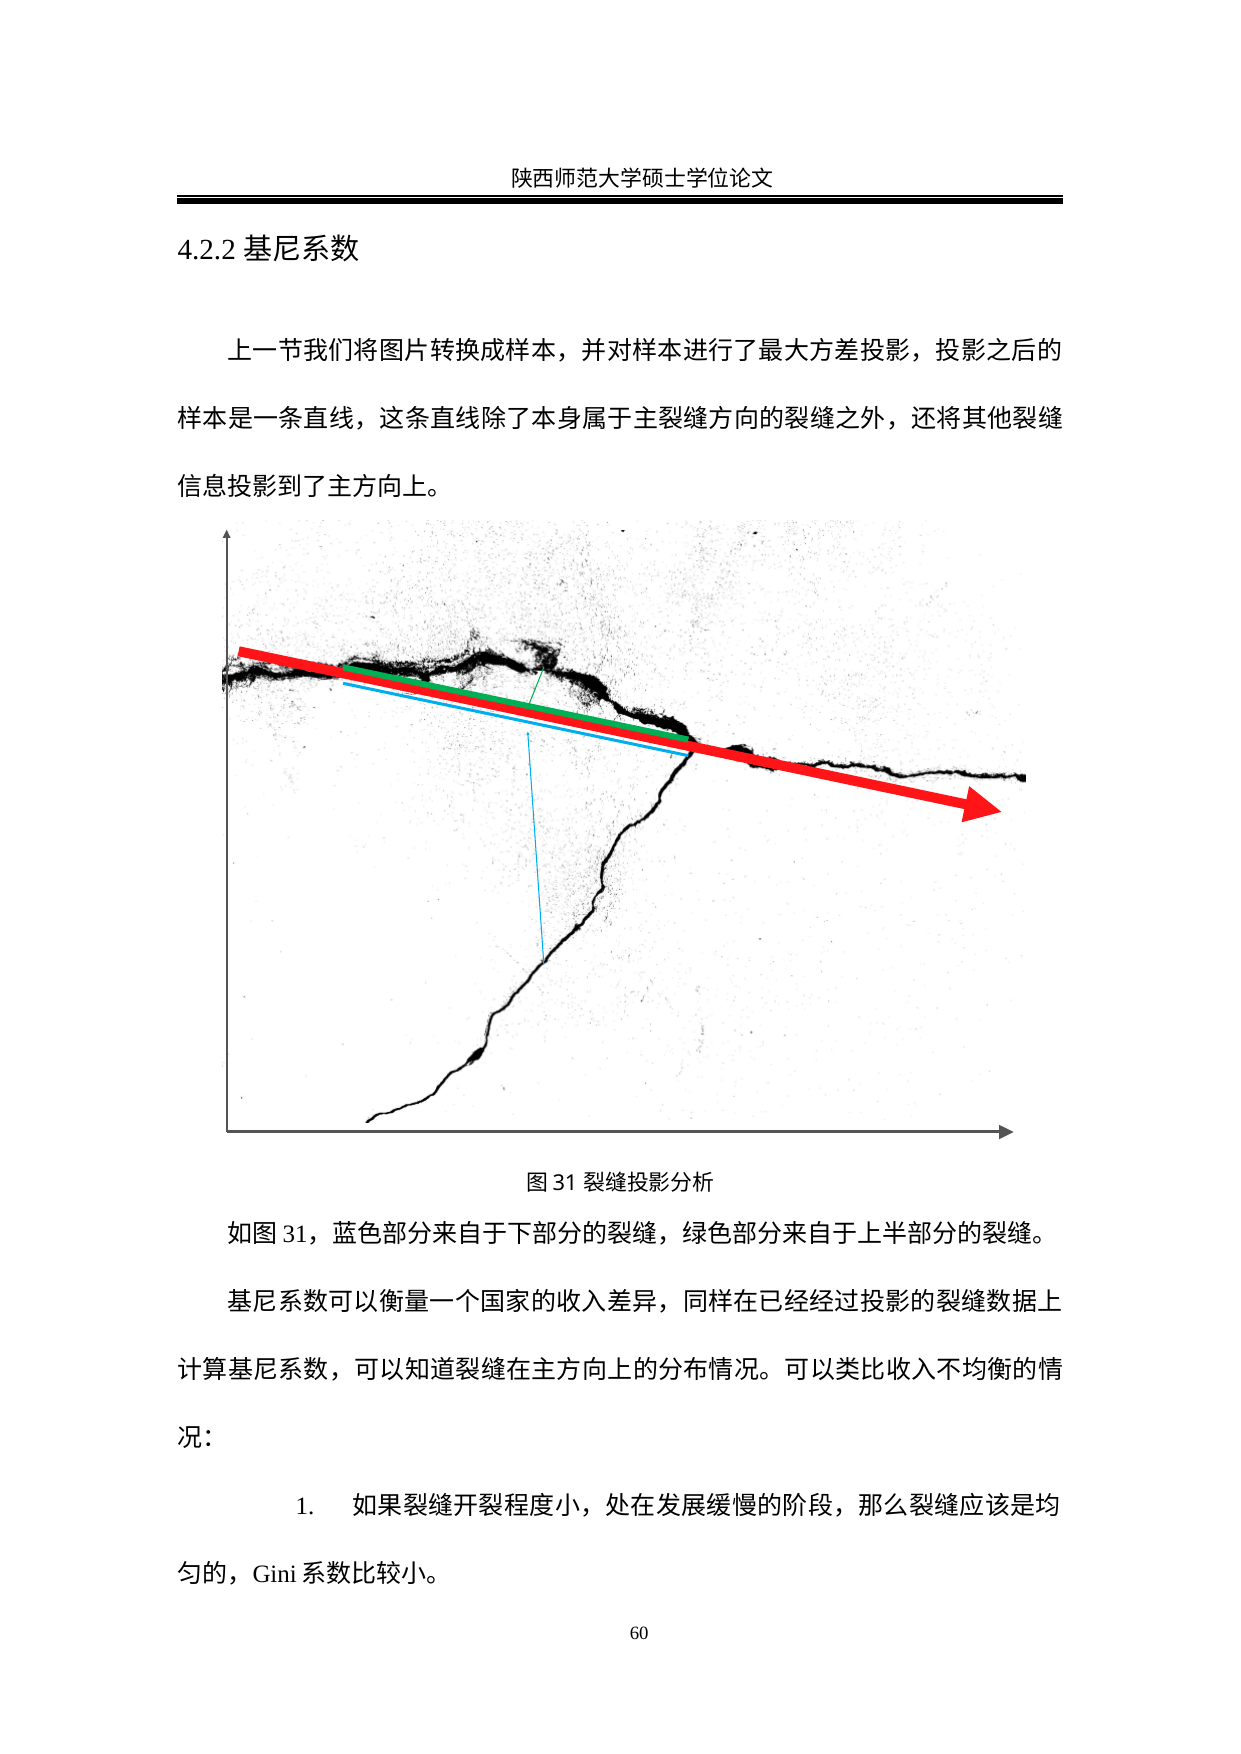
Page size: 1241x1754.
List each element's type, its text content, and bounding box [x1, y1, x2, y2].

text 上一节我们将图片转换成样本，并对样本进行了最大方差投影，投影之后的样本是一条直线，这条直线除了本身属于主裂缝方向的裂缝之外，还将其他裂缝信息投影到了主方向上。 [177, 315, 1063, 519]
text 基尼系数可以衡量一个国家的收入差异，同样在已经经过投影的裂缝数据上计算基尼系数，可以知道裂缝在主方向上的分布情况。可以类比收入不均衡的情况： [177, 1266, 1063, 1469]
text 如图31，蓝色部分来自于下部分的裂缝，绿色部分来自于上半部分的裂缝。 [177, 1198, 1063, 1266]
subtitle 4.2.2 基尼系数 [177, 213, 1063, 281]
list 如果裂缝开裂程度小，处在发展缓慢的阶段，那么裂缝应该是均匀的，Gini系数比较小。 [177, 1469, 1063, 1605]
text 图31 裂缝投影分析 [177, 1164, 1063, 1198]
